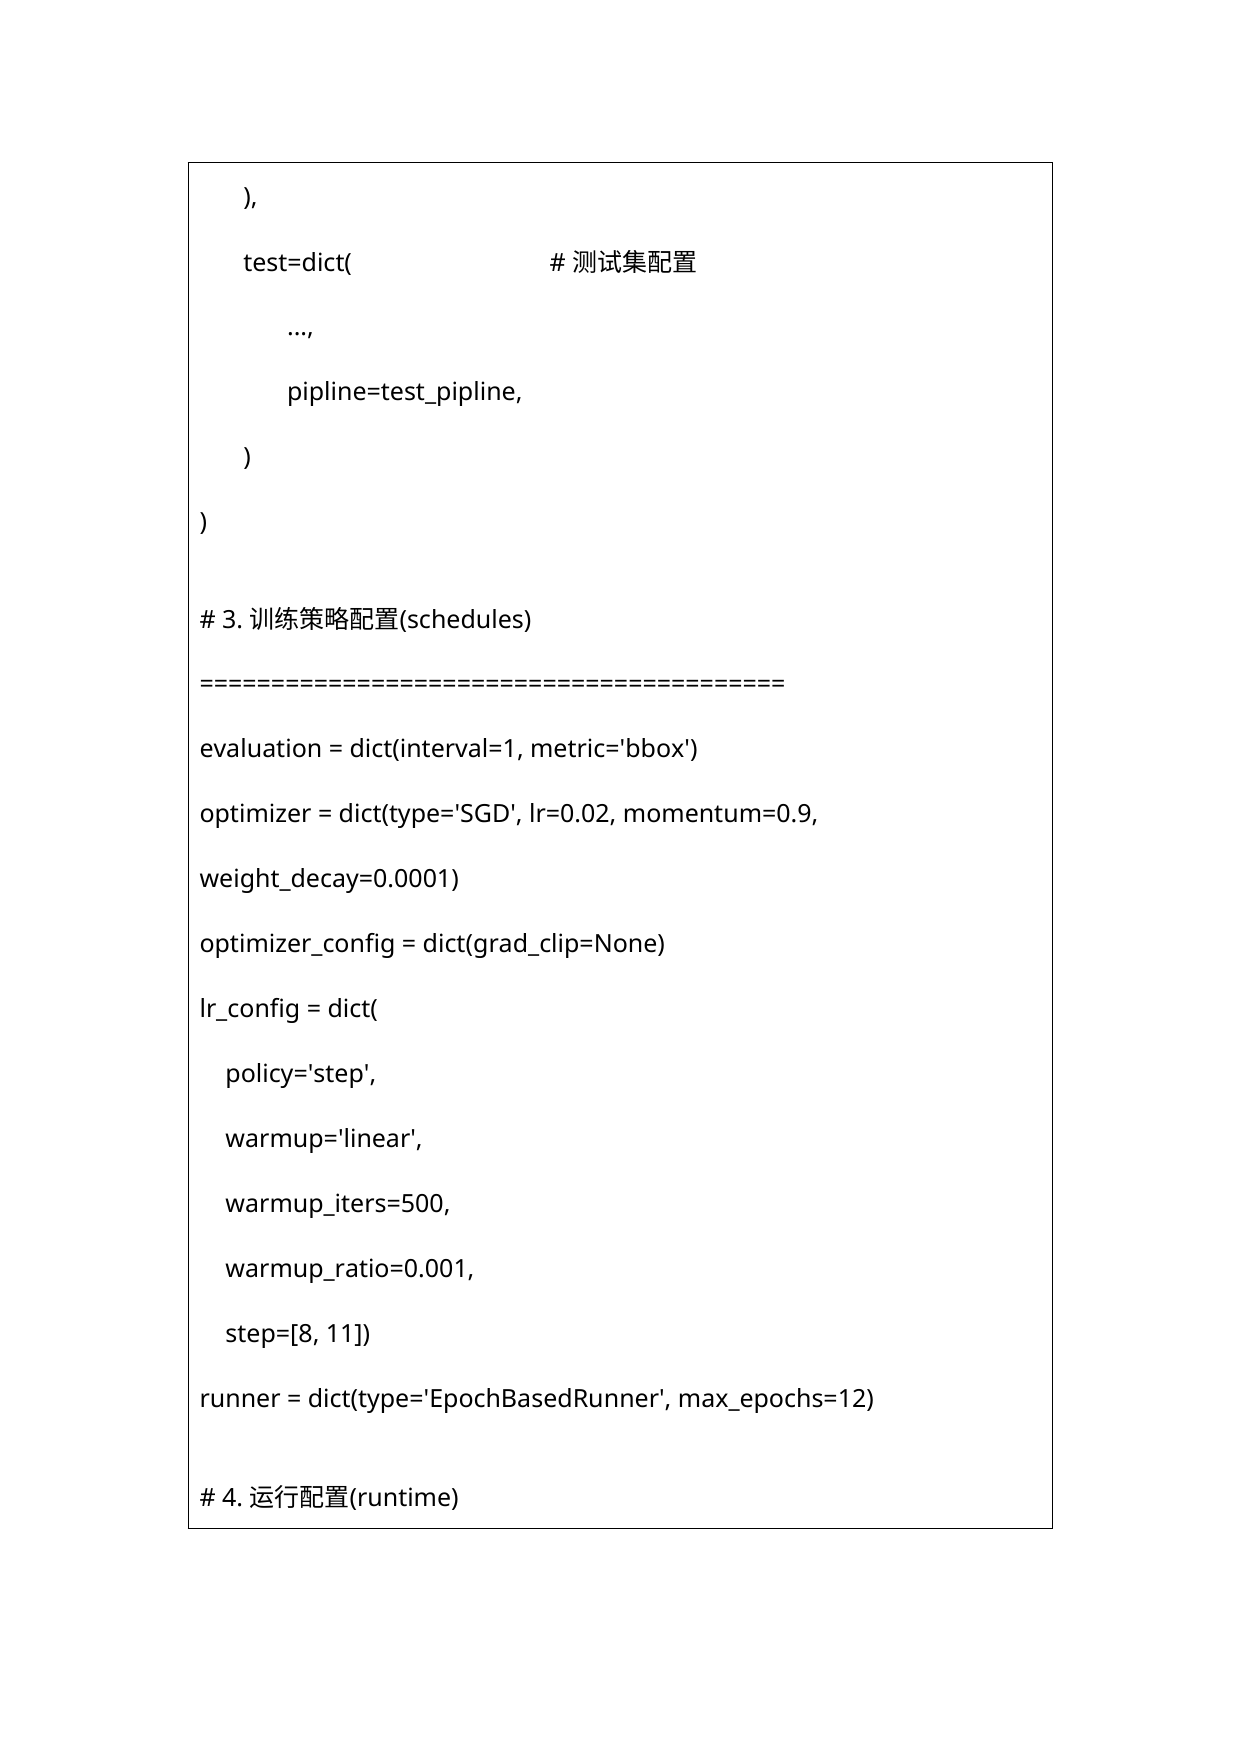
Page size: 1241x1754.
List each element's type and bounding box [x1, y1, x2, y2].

table_header [189, 163, 1052, 1528]
